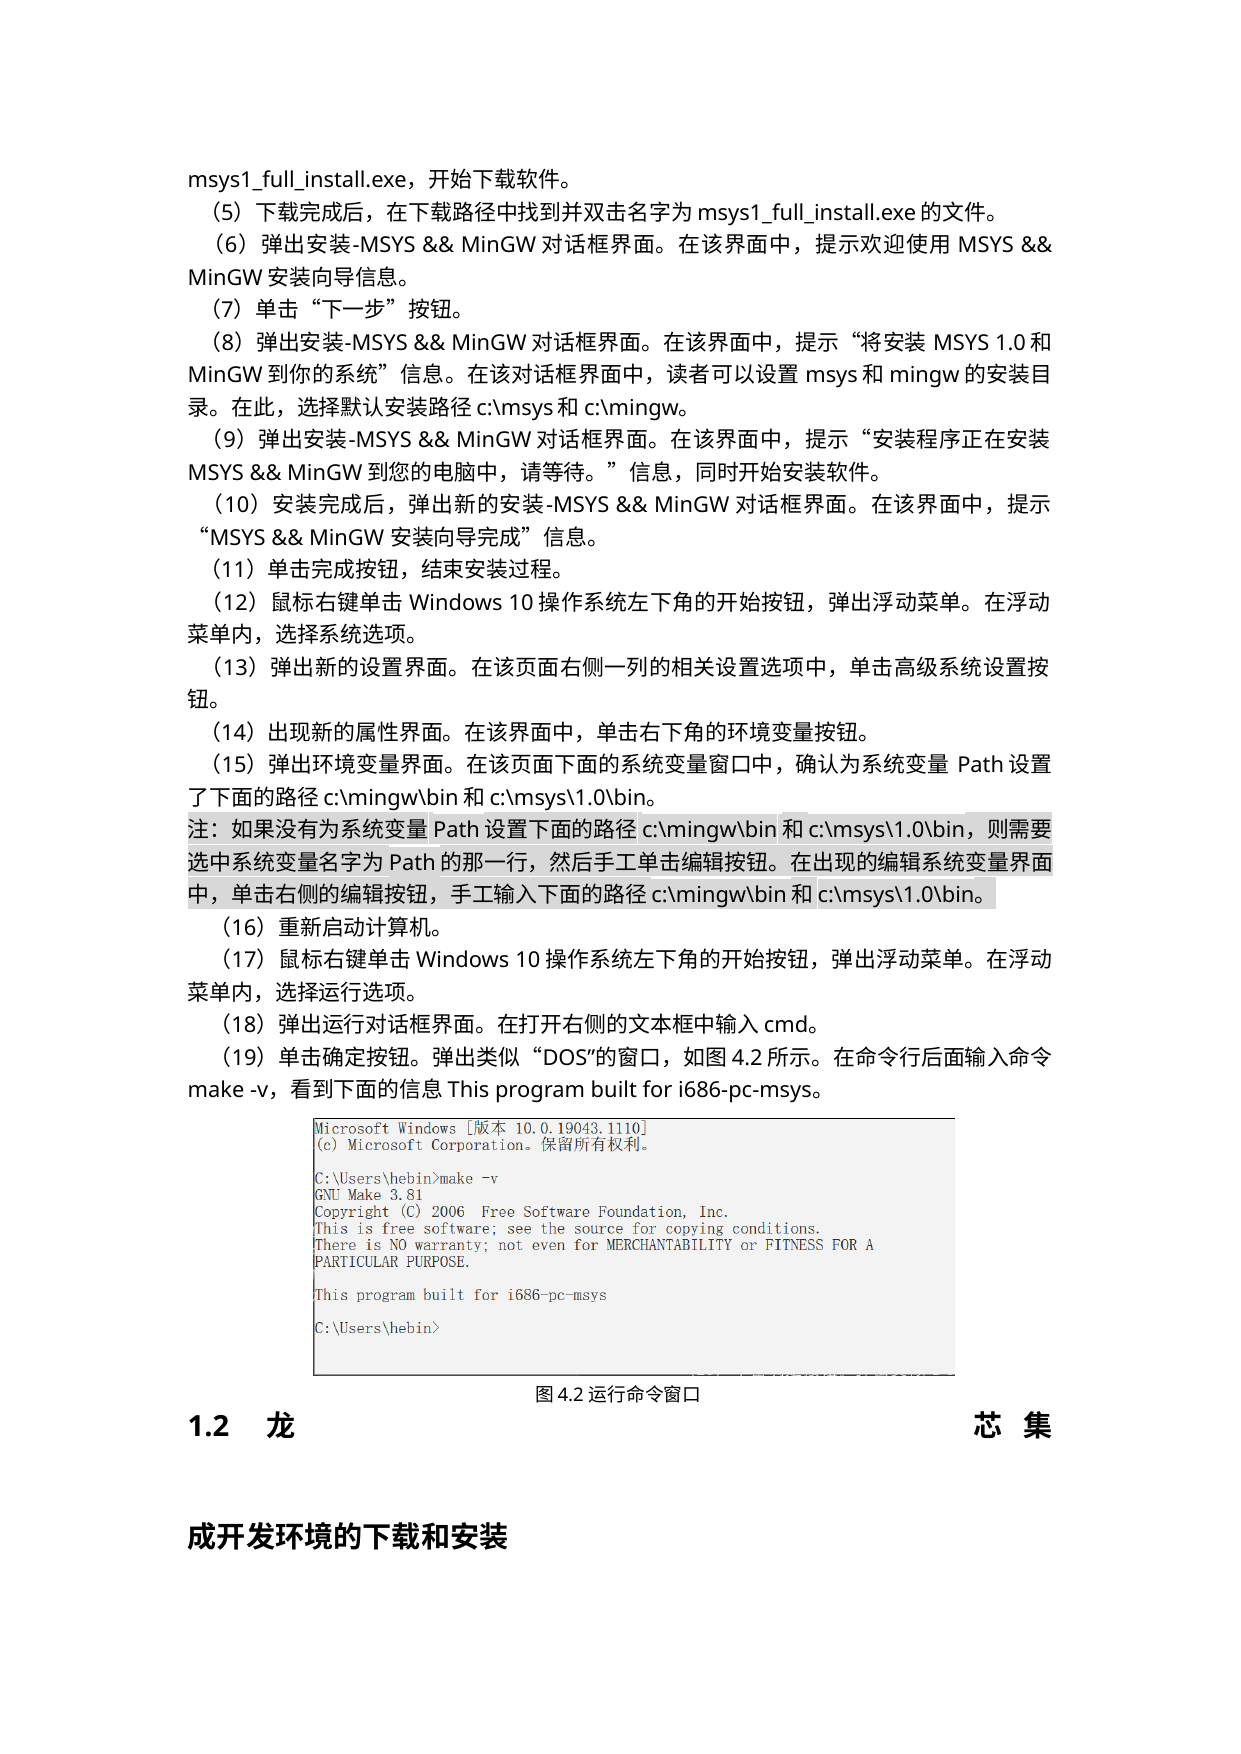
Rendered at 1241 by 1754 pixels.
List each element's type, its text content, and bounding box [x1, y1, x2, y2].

text （15）弹出环境变量界面。在该页面下面的系统变量窗口中，确认为系统变量Path设置了下面的路径c:\mingw\bin和c:\msys\1.0\bin。 [187, 747, 1053, 812]
text （10）安装完成后，弹出新的安装-MSYS && MinGW对话框界面。在该界面中，提示“MSYS && MinGW 安装向导完成”信息。 [187, 487, 1053, 552]
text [187, 162, 1053, 194]
text （13）弹出新的设置界面。在该页面右侧一列的相关设置选项中，单击高级系统设置按钮。 [187, 649, 1053, 714]
text （7）单击“下一步”按钮。 [187, 292, 1053, 324]
text （9）弹出安装-MSYS && MinGW对话框界面。在该界面中，提示“安装程序正在安装MSYS && MinGW到您的电脑中，请等待。”信息，同时开始安装软件。 [187, 422, 1053, 487]
text （6）弹出安装-MSYS && MinGW对话框界面。在该界面中，提示欢迎使用MSYS && MinGW安装向导信息。 [187, 227, 1053, 292]
text （12）鼠标右键单击Windows 10操作系统左下角的开始按钮，弹出浮动菜单。在浮动菜单内，选择系统选项。 [187, 584, 1053, 649]
text （19）单击确定按钮。弹出类似“DOS”的窗口，如图4.2所示。在命令行后面输入命令make -v，看到下面的信息This program built for i686-pc-msys。 [187, 1039, 1053, 1104]
picture [313, 1118, 955, 1376]
text （17）鼠标右键单击Windows 10操作系统左下角的开始按钮，弹出浮动菜单。在浮动菜单内，选择运行选项。 [187, 942, 1053, 1007]
subtitle 1.2 龙芯集成开发环境的下载和安装 [187, 1392, 1053, 1568]
text 注：如果没有为系统变量Path设置下面的路径c:\mingw\bin和c:\msys\1.0\bin，则需要选中系统变量名字为Path的那一行，然后手工单击编辑按钮。在出现的编辑系统变量界面中，单击右侧的编辑按钮，手工输入下面的路径c:\mingw\bin和c:\msys\1.0\bin。 [187, 812, 1053, 909]
text （5）下载完成后，在下载路径中找到并双击名字为msys1_full_install.exe的文件。 [187, 194, 1053, 227]
text （16）重新启动计算机。 [187, 909, 1053, 942]
text （18）弹出运行对话框界面。在打开右侧的文本框中输入cmd。 [187, 1007, 1053, 1039]
text （11）单击完成按钮，结束安装过程。 [187, 552, 1053, 584]
text （14）出现新的属性界面。在该界面中，单击右下角的环境变量按钮。 [187, 714, 1053, 747]
text （8）弹出安装-MSYS && MinGW对话框界面。在该界面中，提示“将安装MSYS 1.0和MinGW到你的系统”信息。在该对话框界面中，读者可以设置msys和mingw的安装目录。在此，选择默认安装路径c:\msys和c:\mingw。 [187, 324, 1053, 422]
